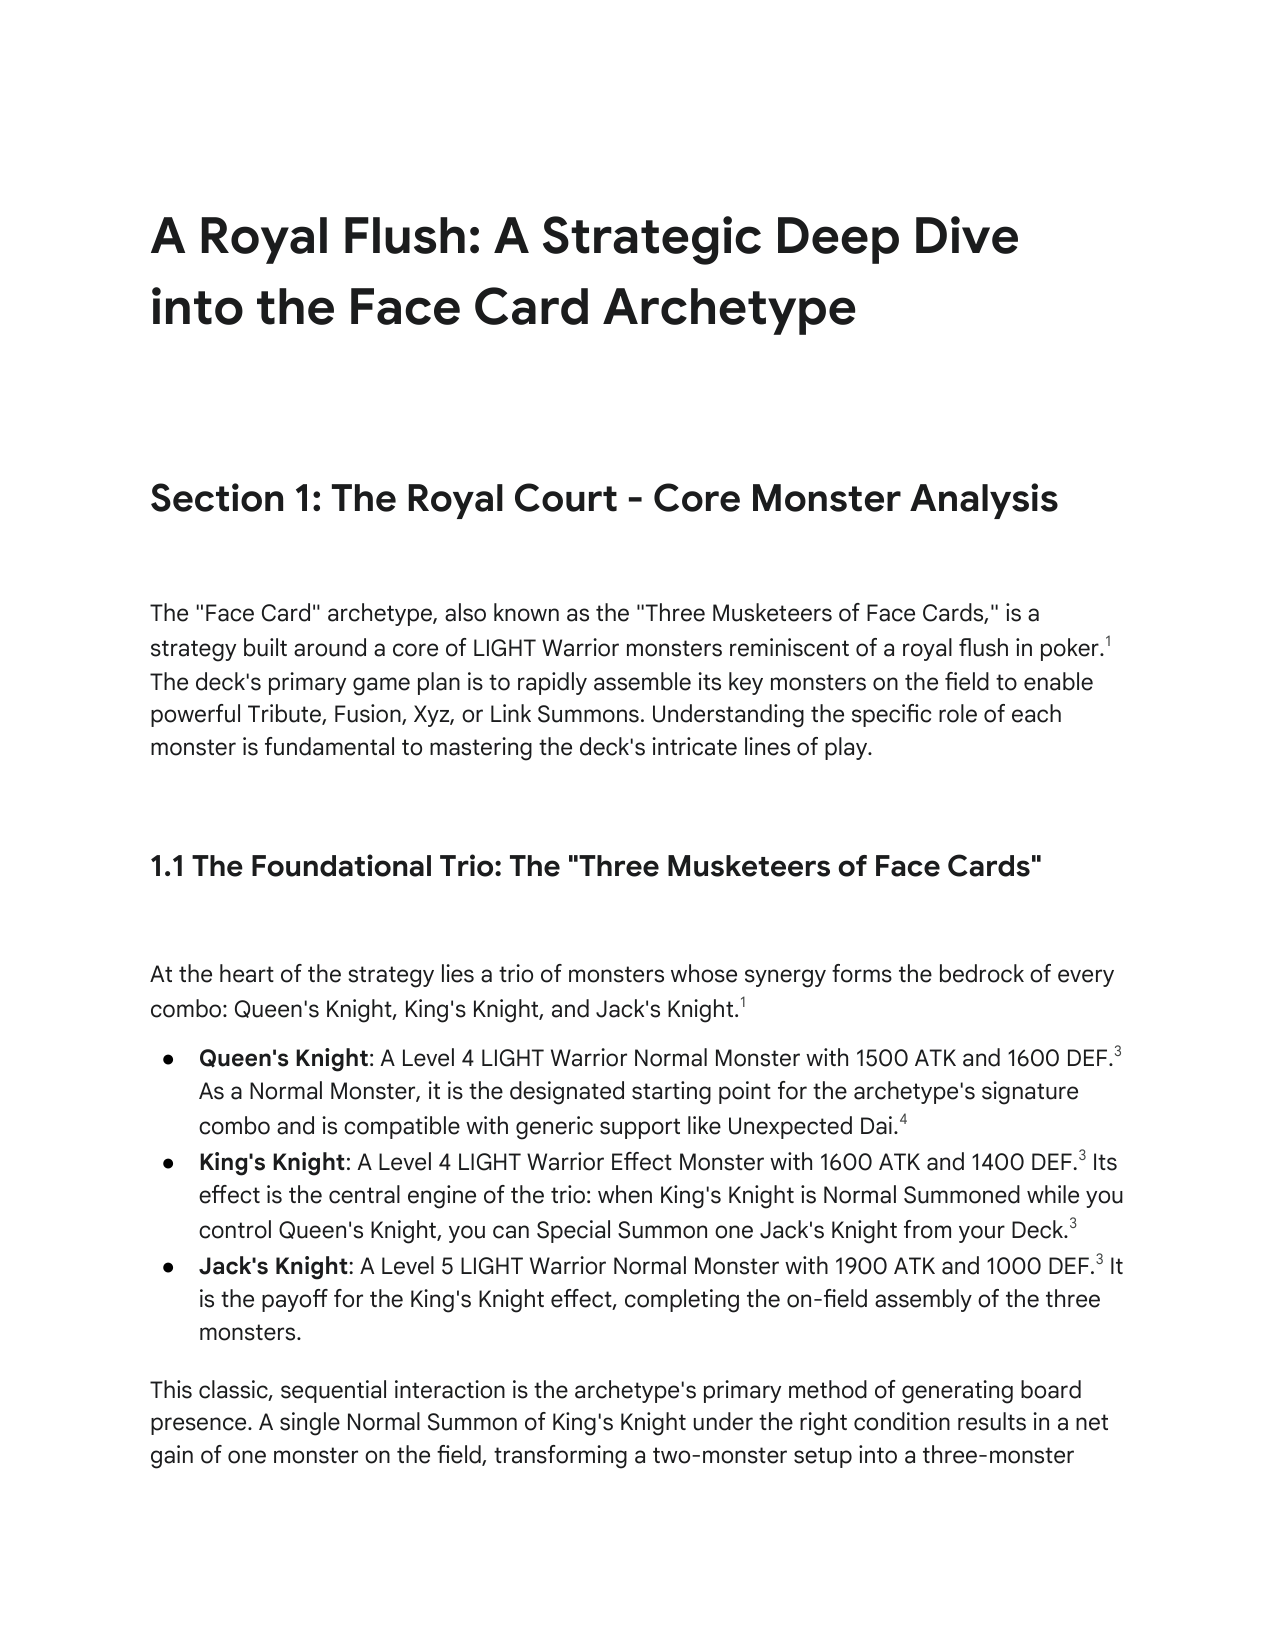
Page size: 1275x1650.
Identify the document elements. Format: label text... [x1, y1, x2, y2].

text The "Face Card" archetype, also known as the "Three Musketeers of Face Cards," is a strategy built around a core of LIGHT Warrior monsters reminiscent of a royal flush in poker.1 The deck's primary game plan is to rapidly assemble its key monsters on the field to enable powerful Tribute, Fusion, Xyz, or Link Summons. Understanding the specific role of each monster is fundamental to mastering the deck's intricate lines of play. [150, 599, 1125, 762]
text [150, 1376, 1125, 1470]
list King's Knight: A Level 4 LIGHT Warrior Effect Monster with 1600 ATK and 1400 DEF.3 Its effect is the central engine of the trio: when King's Knight is Normal Summoned while you control Queen's Knight, you can Special Summon one Jack's Knight from your Deck.3 [161, 1146, 1125, 1246]
subtitle A Royal Flush: A Strategic Deep Dive into the Face Card Archetype [150, 205, 1125, 339]
subtitle Section 1: The Royal Court - Core Monster Analysis [150, 476, 1125, 523]
list Jack's Knight: A Level 5 LIGHT Warrior Normal Monster with 1900 ATK and 1000 DEF.3 It is the payoff for the King's Knight effect, completing the on-field assembly of the three monsters. [161, 1250, 1125, 1347]
list Queen's Knight: A Level 4 LIGHT Warrior Normal Monster with 1500 ATK and 1600 DEF.3 As a Normal Monster, it is the designated starting point for the archetype's signature combo and is compatible with generic support like Unexpected Dai.4 [161, 1042, 1125, 1142]
subtitle 1.1 The Foundational Trio: The "Three Musketeers of Face Cards" [150, 849, 1125, 885]
text At the heart of the strategy lies a trio of monsters whose synergy forms the bedrock of every combo: Queen's Knight, King's Knight, and Jack's Knight.1 [150, 961, 1125, 1025]
